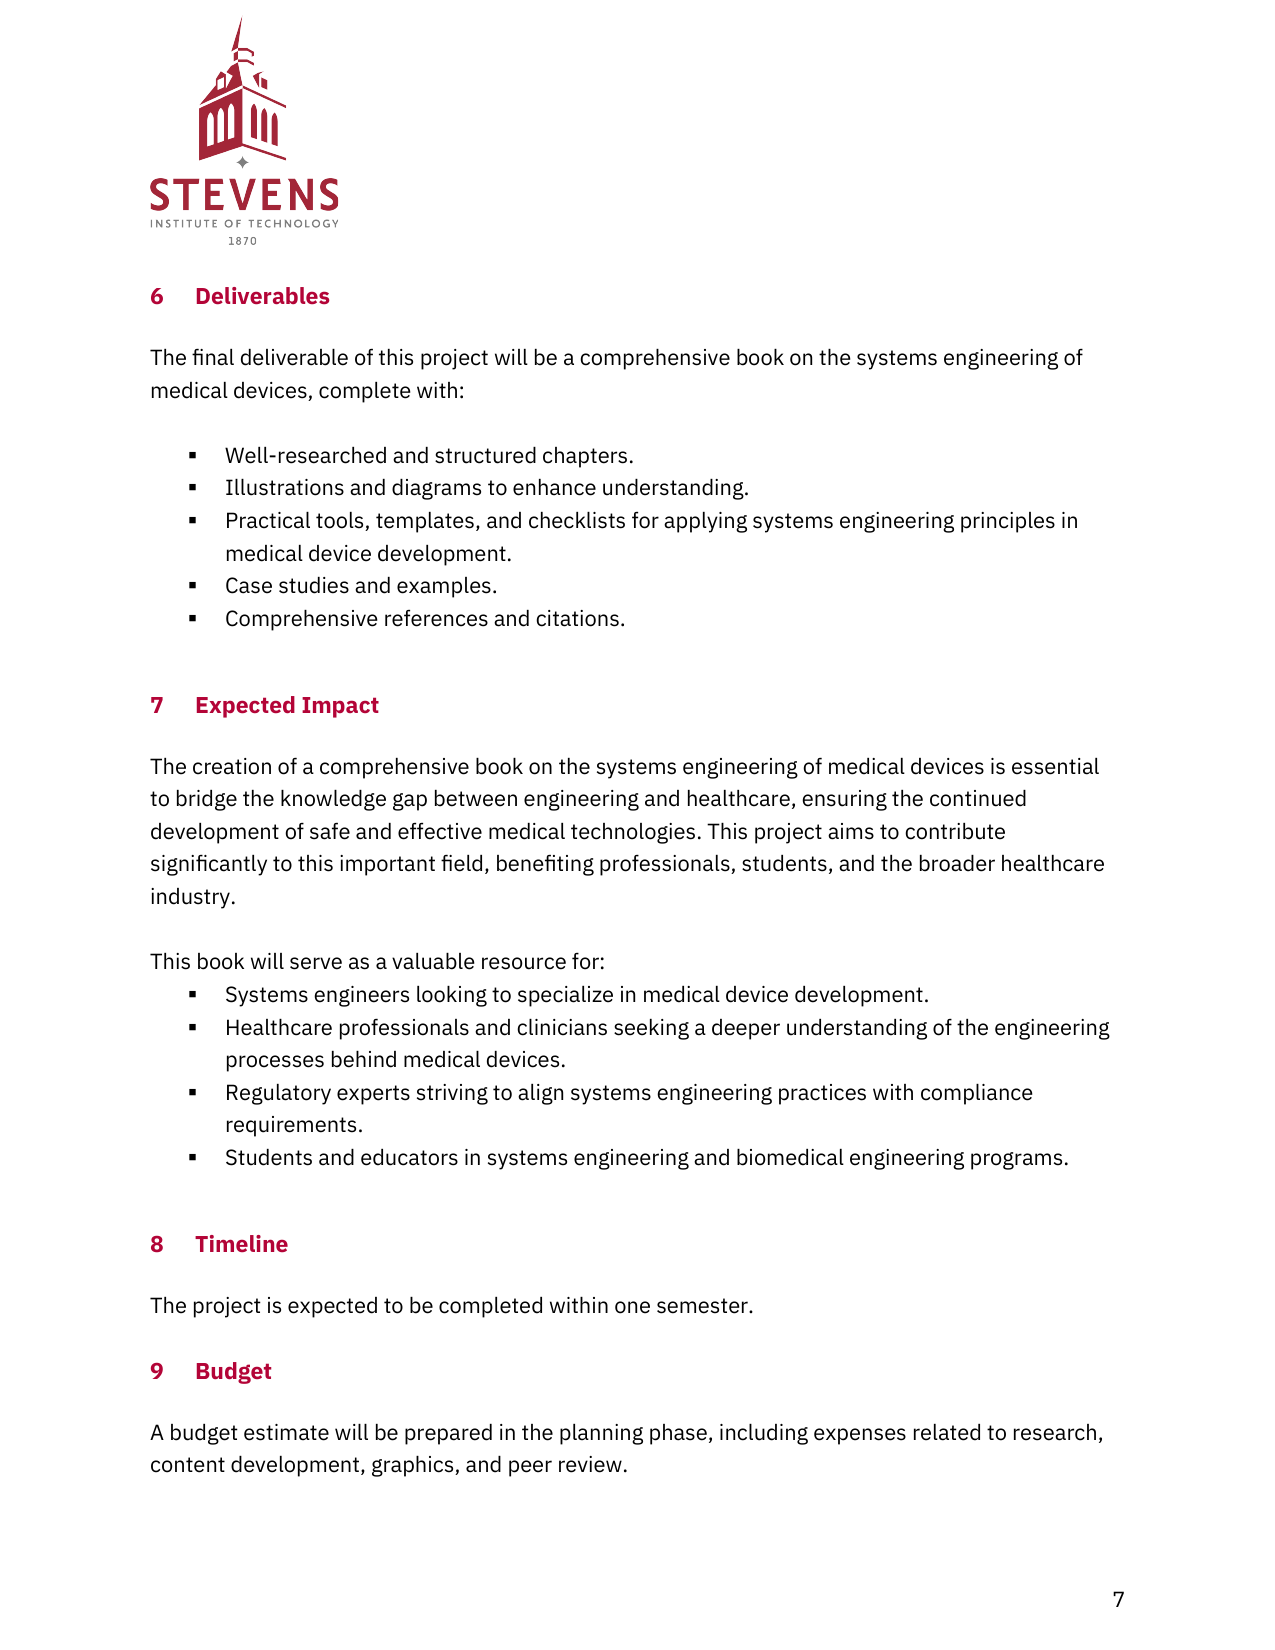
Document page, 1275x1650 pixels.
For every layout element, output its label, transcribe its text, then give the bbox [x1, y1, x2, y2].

subtitle Timeline [150, 1229, 1125, 1258]
list Well-researched and structured chapters. [187, 441, 1125, 469]
list Case studies and examples. [187, 571, 1125, 600]
list Illustrations and diagrams to enhance understanding. [187, 473, 1125, 502]
subtitle Expected Impact [150, 690, 1125, 719]
list Healthcare professionals and clinicians seeking a deeper understanding of the engineering processes behind medical devices. [187, 1012, 1125, 1073]
subtitle Deliverables [150, 281, 1125, 310]
text The project is expected to be completed within one semester. [150, 1291, 1125, 1319]
text The creation of a comprehensive book on the systems engineering of medical devices is essential to bridge the knowledge gap between engineering and healthcare, ensuring the continued development of safe and effective medical technologies. This project aims to contribute significantly to this important field, benefiting professionals, students, and the broader healthcare industry. [150, 752, 1125, 911]
subtitle Budget [150, 1356, 1125, 1385]
picture [150, 15, 339, 245]
text A budget estimate will be prepared in the planning phase, including expenses related to research, content development, graphics, and peer review. [150, 1418, 1125, 1479]
list Students and educators in systems engineering and biomedical engineering programs. [187, 1143, 1125, 1171]
list Regulatory experts striving to align systems engineering practices with compliance requirements. [187, 1078, 1125, 1139]
text The final deliverable of this project will be a comprehensive book on the systems engineering of medical devices, complete with: [150, 343, 1125, 404]
list Systems engineers looking to specialize in medical device development. [187, 980, 1125, 1008]
list Practical tools, templates, and checklists for applying systems engineering principles in medical device development. [187, 506, 1125, 567]
list Comprehensive references and citations. [187, 604, 1125, 632]
text This book will serve as a valuable resource for: [150, 947, 1125, 976]
